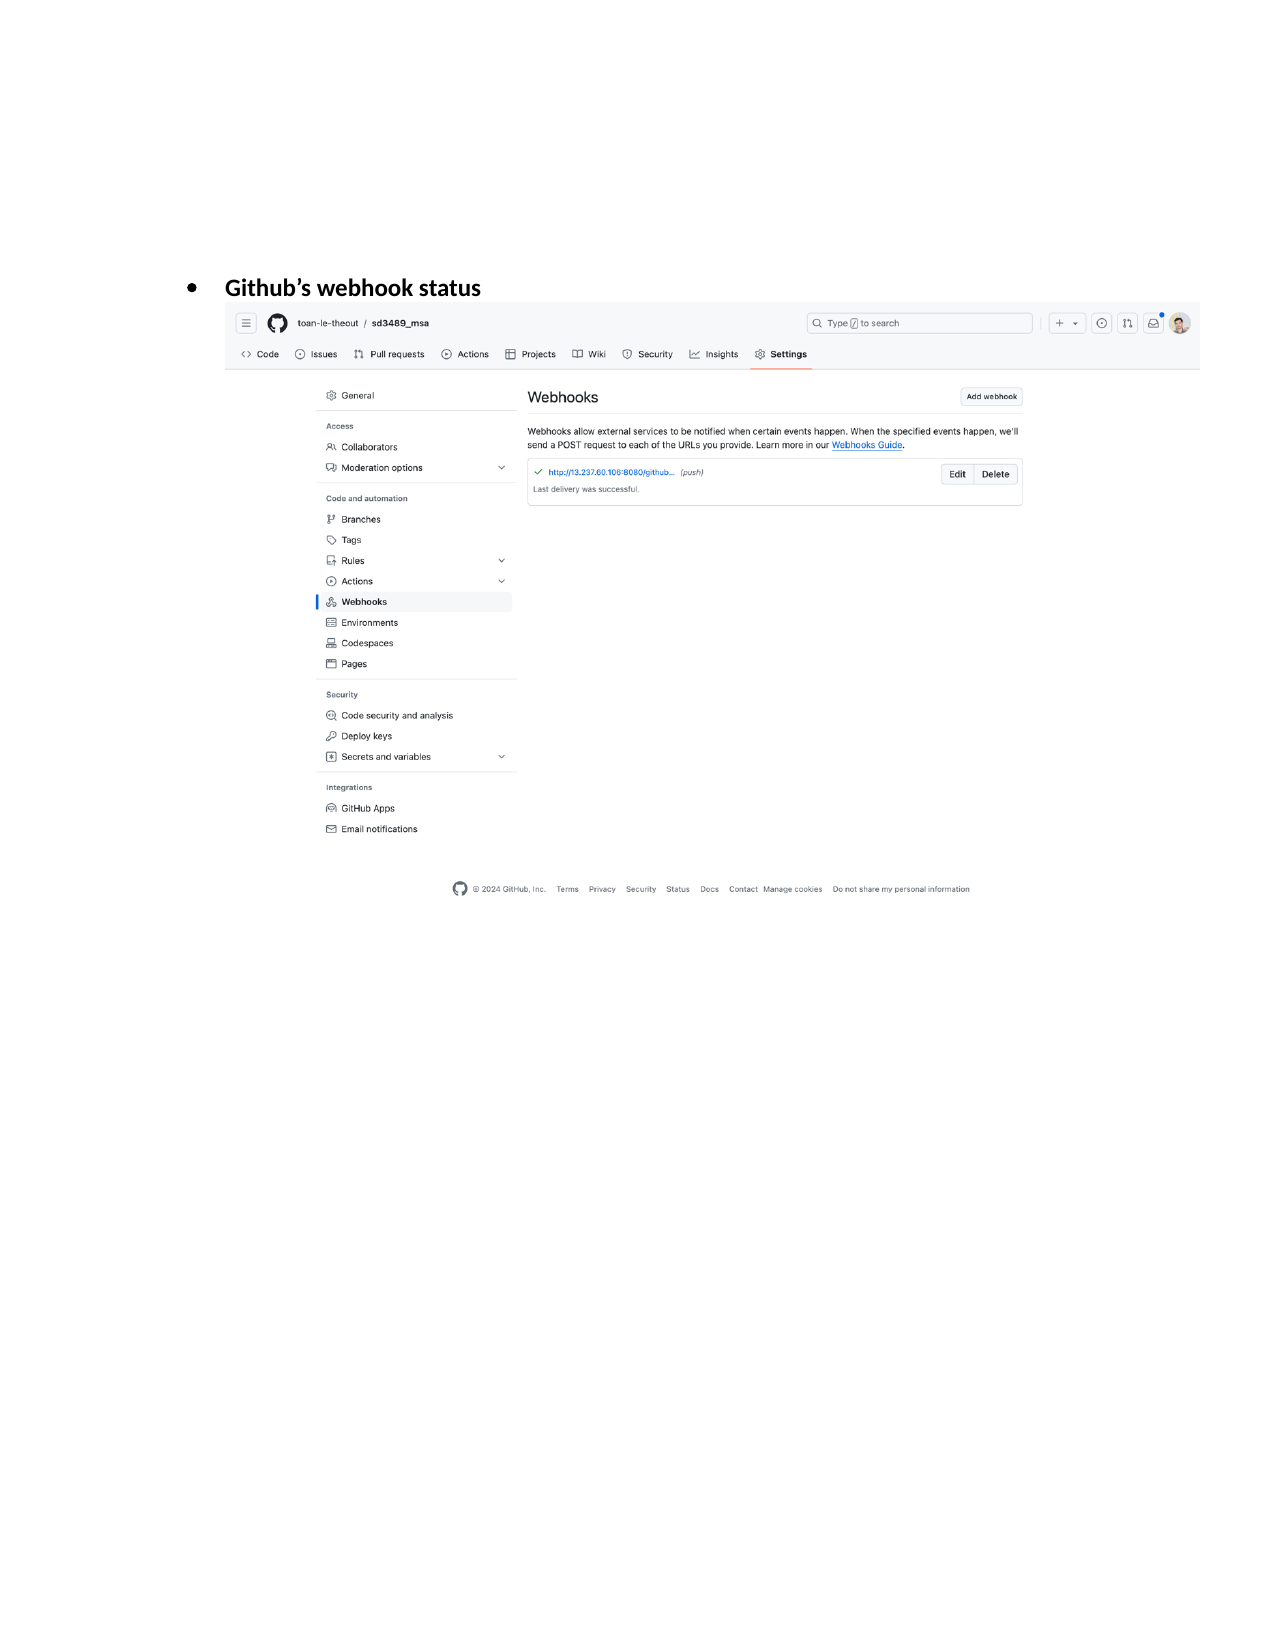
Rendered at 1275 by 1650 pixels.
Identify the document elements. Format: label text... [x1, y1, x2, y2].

picture [225, 302, 1200, 923]
